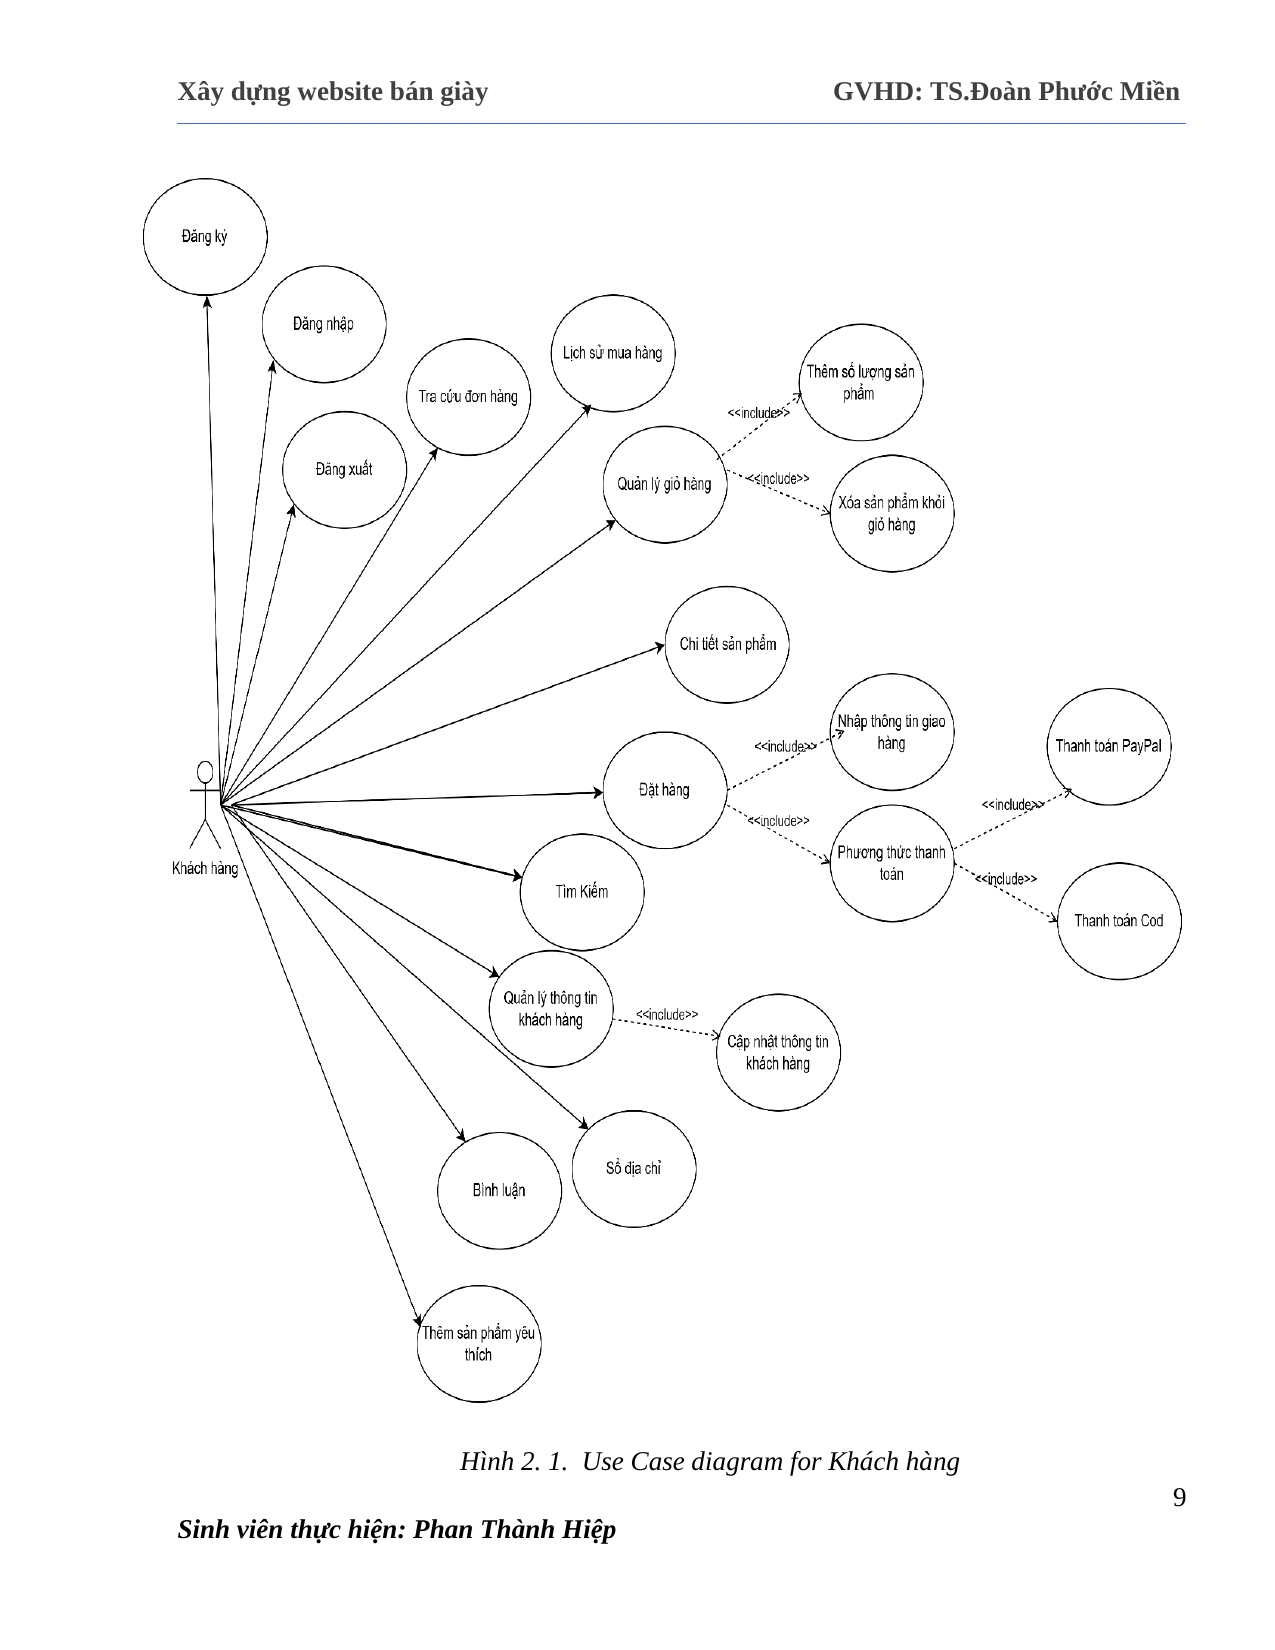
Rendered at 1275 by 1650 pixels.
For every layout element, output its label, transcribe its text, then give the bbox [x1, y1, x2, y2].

picture [132, 163, 1192, 1417]
